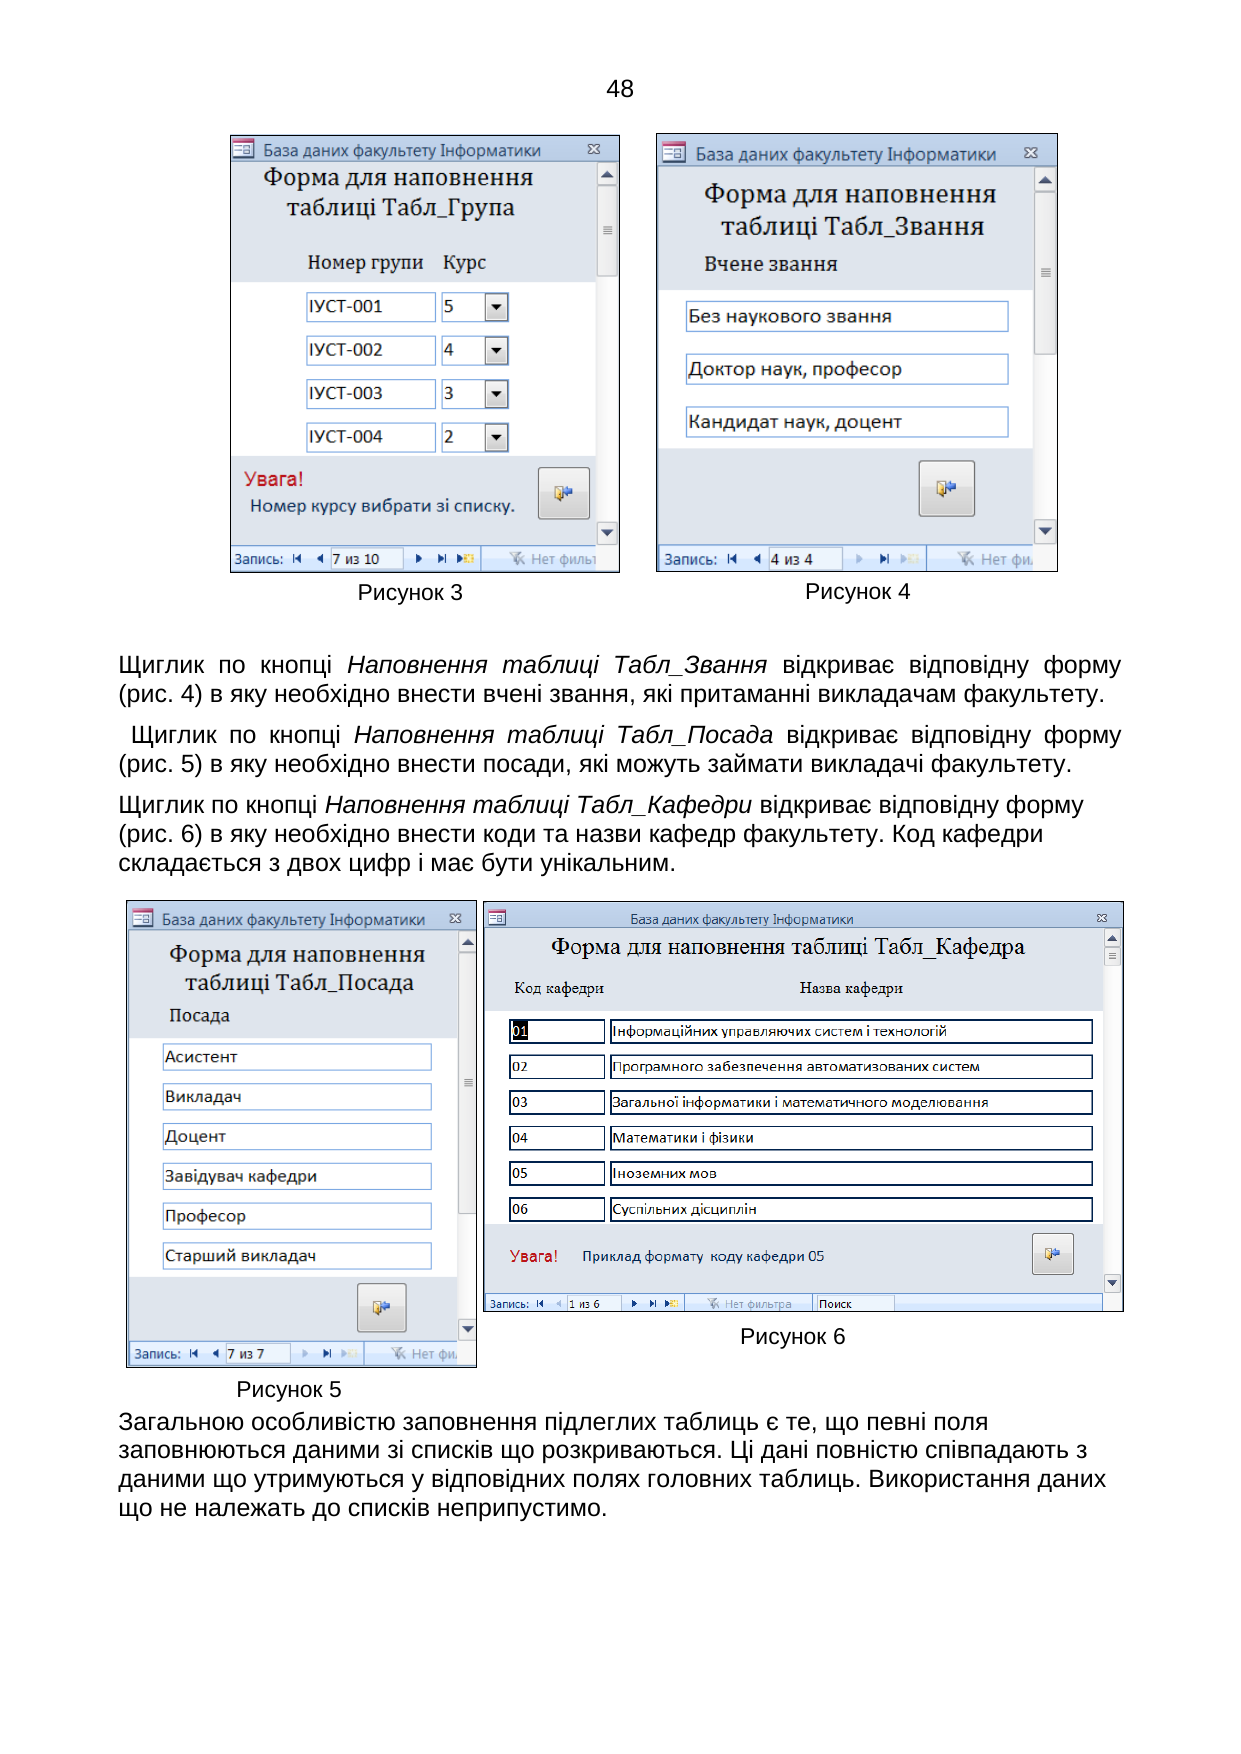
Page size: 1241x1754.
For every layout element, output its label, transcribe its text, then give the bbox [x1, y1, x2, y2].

text Щиглик по кнопці Наповнення таблиці Табл_Звання відкриває відповідну форму (рис. 4) в яку необхідно внести вчені звання, які притаманні викладачам факультету. [118, 650, 1122, 708]
text Щиглик по кнопці Наповнення таблиці Табл_Кафедри відкриває відповідну форму (рис. 6) в яку необхідно внести коди та назви кафедр факультету. Код кафедри складається з двох цифр і має бути унікальним. [118, 790, 1122, 876]
text Щиглик по кнопці Наповнення таблиці Табл_Посада відкриває відповідну форму (рис. 5) в яку необхідно внести посади, які можуть займати викладачі факультету. [118, 720, 1122, 778]
picture [231, 136, 619, 572]
picture [127, 901, 476, 1367]
